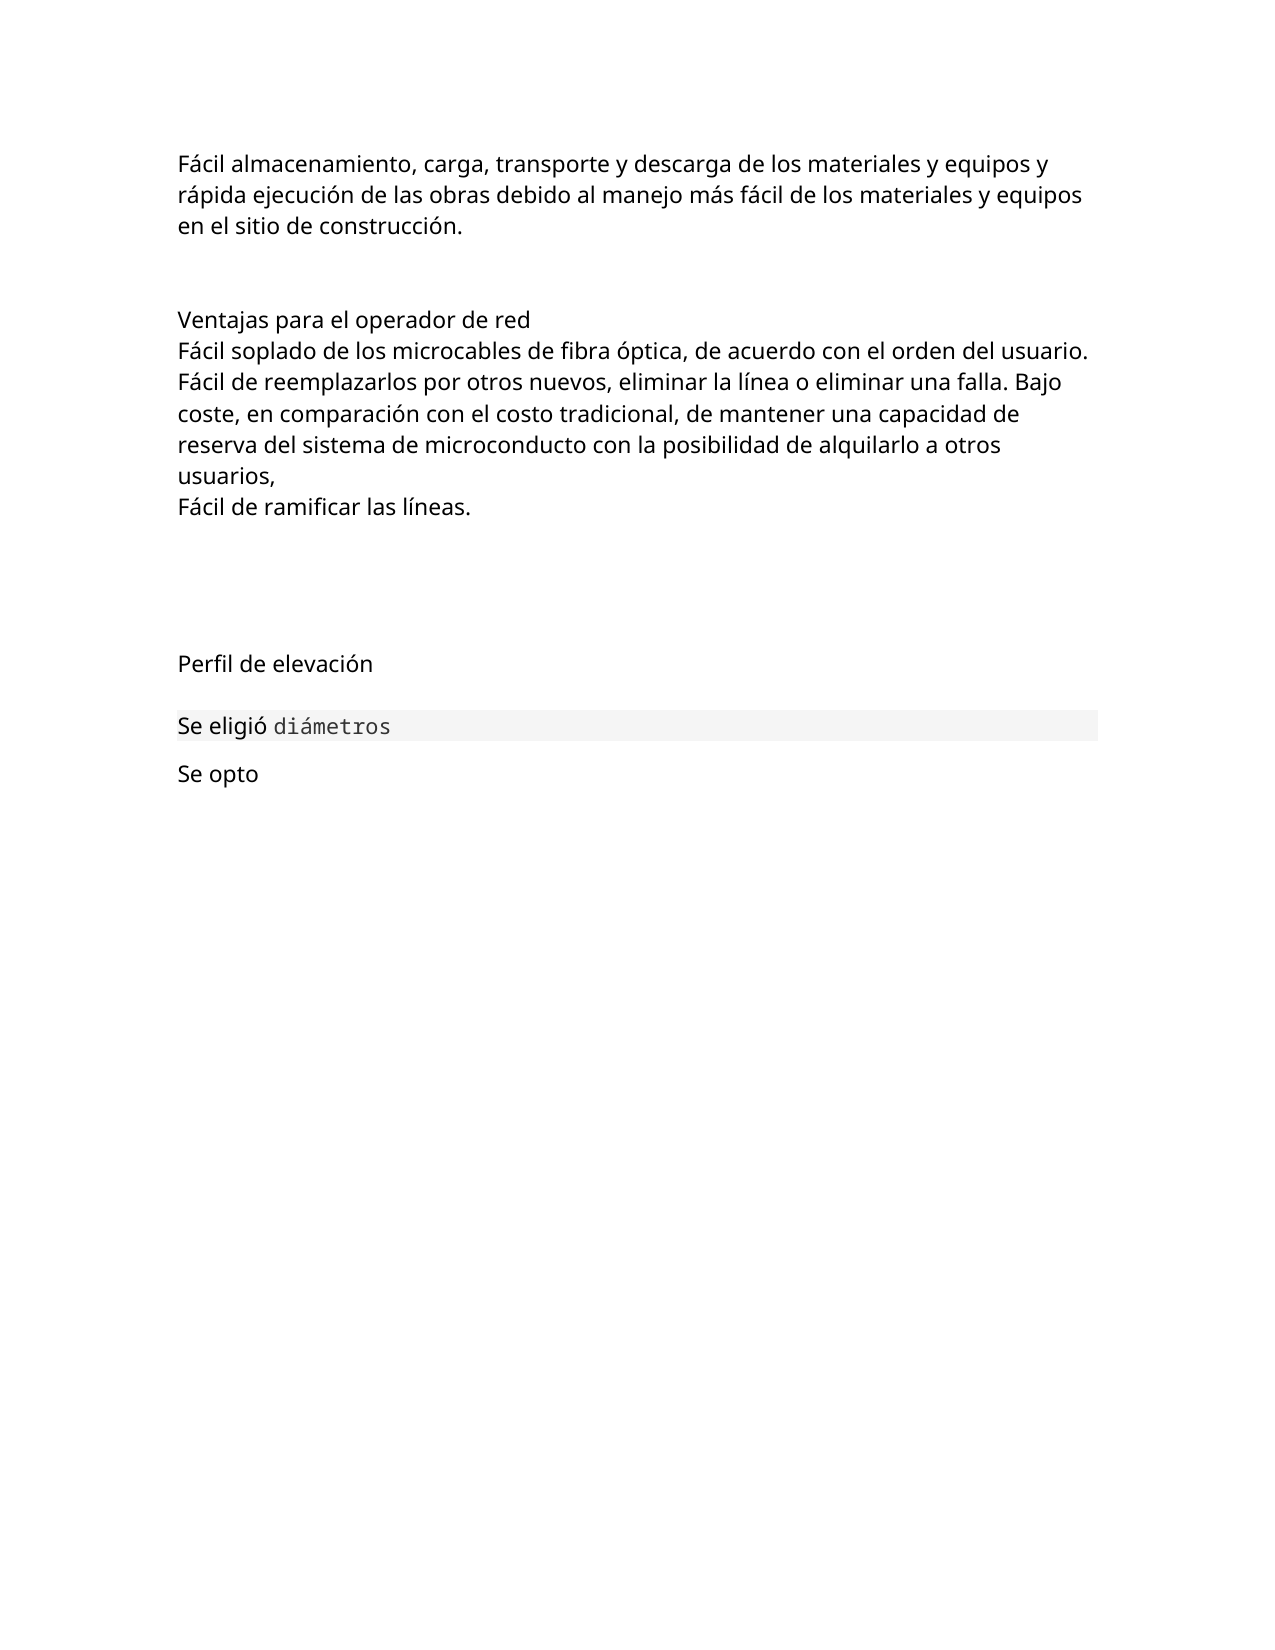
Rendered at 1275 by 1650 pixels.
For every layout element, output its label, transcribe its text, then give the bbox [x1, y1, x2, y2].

text Se eligió diámetros [177, 710, 1098, 741]
text Ventajas para el operador de red [177, 304, 1098, 335]
text Se opto [177, 758, 1098, 789]
text Fácil almacenamiento, carga, transporte y descarga de los materiales y equipos y rápida ejecución de las obras debido al manejo más fácil de los materiales y equipos en el sitio de construcción. [177, 148, 1098, 241]
text Fácil soplado de los microcables de fibra óptica, de acuerdo con el orden del usuario. [177, 335, 1098, 366]
text Perfil de elevación [177, 648, 1098, 679]
text Fácil de ramificar las líneas. [177, 491, 1098, 523]
text Fácil de reemplazarlos por otros nuevos, eliminar la línea o eliminar una falla. Bajo coste, en comparación con el costo tradicional, de mantener una capacidad de reserva del sistema de microconducto con la posibilidad de alquilarlo a otros usuarios, [177, 366, 1098, 491]
